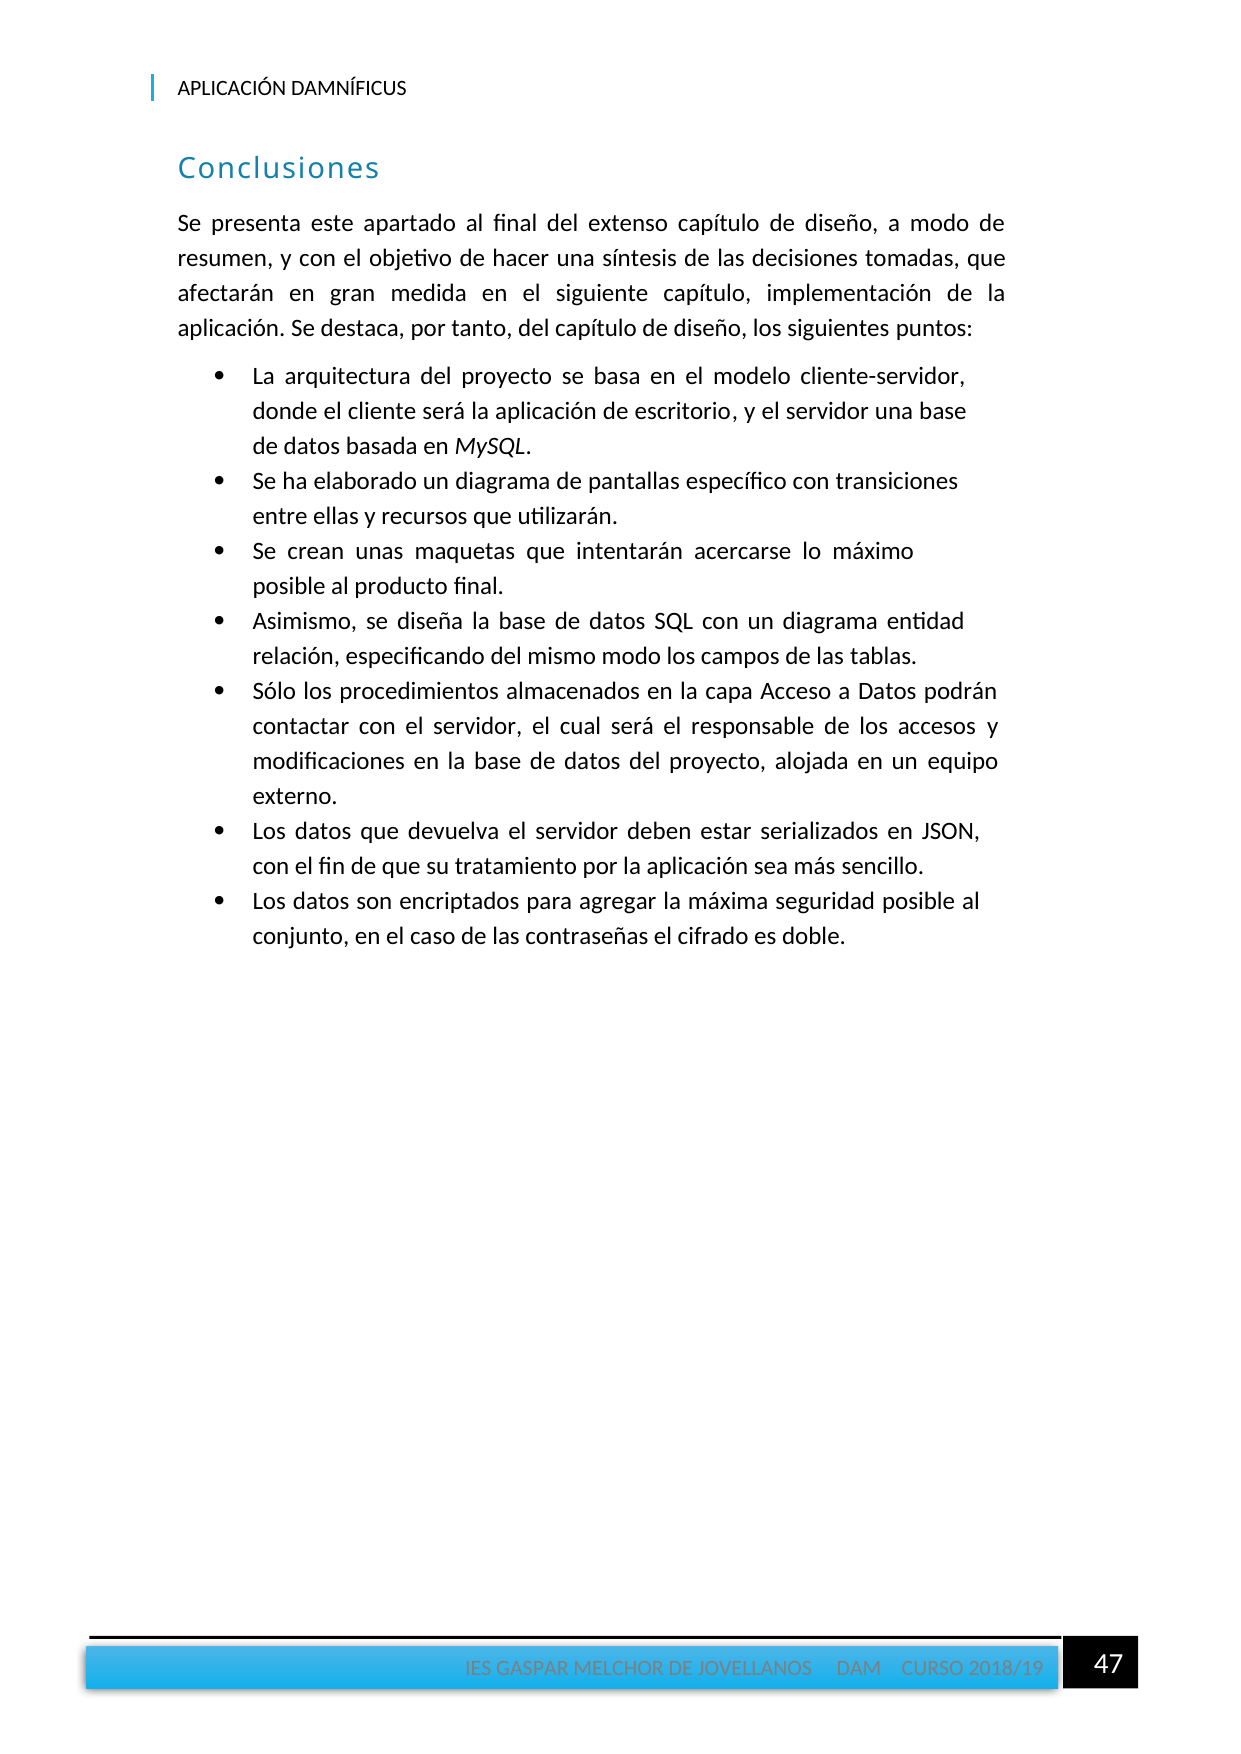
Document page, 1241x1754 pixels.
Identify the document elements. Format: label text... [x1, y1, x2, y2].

list Asimismo, se diseña la base de datos SQL con un diagrama entidad relación, especificando del mismo modo los campos de las tablas. [215, 605, 965, 670]
list Se ha elaborado un diagrama de pantallas específico con transiciones entre ellas y recursos que utilizarán. [215, 465, 959, 530]
list Los datos son encriptados para agregar la máxima seguridad posible al conjunto, en el caso de las contraseñas el cifrado es doble. [215, 885, 981, 950]
list Se crean unas maquetas que intentarán acercarse lo máximo posible al producto final. [215, 535, 915, 600]
list La arquitectura del proyecto se basa en el modelo cliente-servidor, donde el cliente será la aplicación de escritorio, y el servidor una base de datos basada en MySQL. [215, 360, 967, 460]
subtitle Conclusiones [177, 148, 1063, 187]
text Se presenta este apartado al final del extenso capítulo de diseño, a modo de resumen, y con el objetivo de hacer una síntesis de las decisiones tomadas, que afectarán en gran medida en el siguiente capítulo, implementación de la aplicación. Se destaca, por tanto, del capítulo de diseño, los siguientes puntos: [177, 207, 1007, 343]
list Sólo los procedimientos almacenados en la capa Acceso a Datos podrán contactar con el servidor, el cual será el responsable de los accesos y modificaciones en la base de datos del proyecto, alojada en un equipo externo. [215, 675, 998, 810]
list Los datos que devuelva el servidor deben estar serializados en JSON, con el fin de que su tratamiento por la aplicación sea más sencillo. [215, 815, 981, 880]
